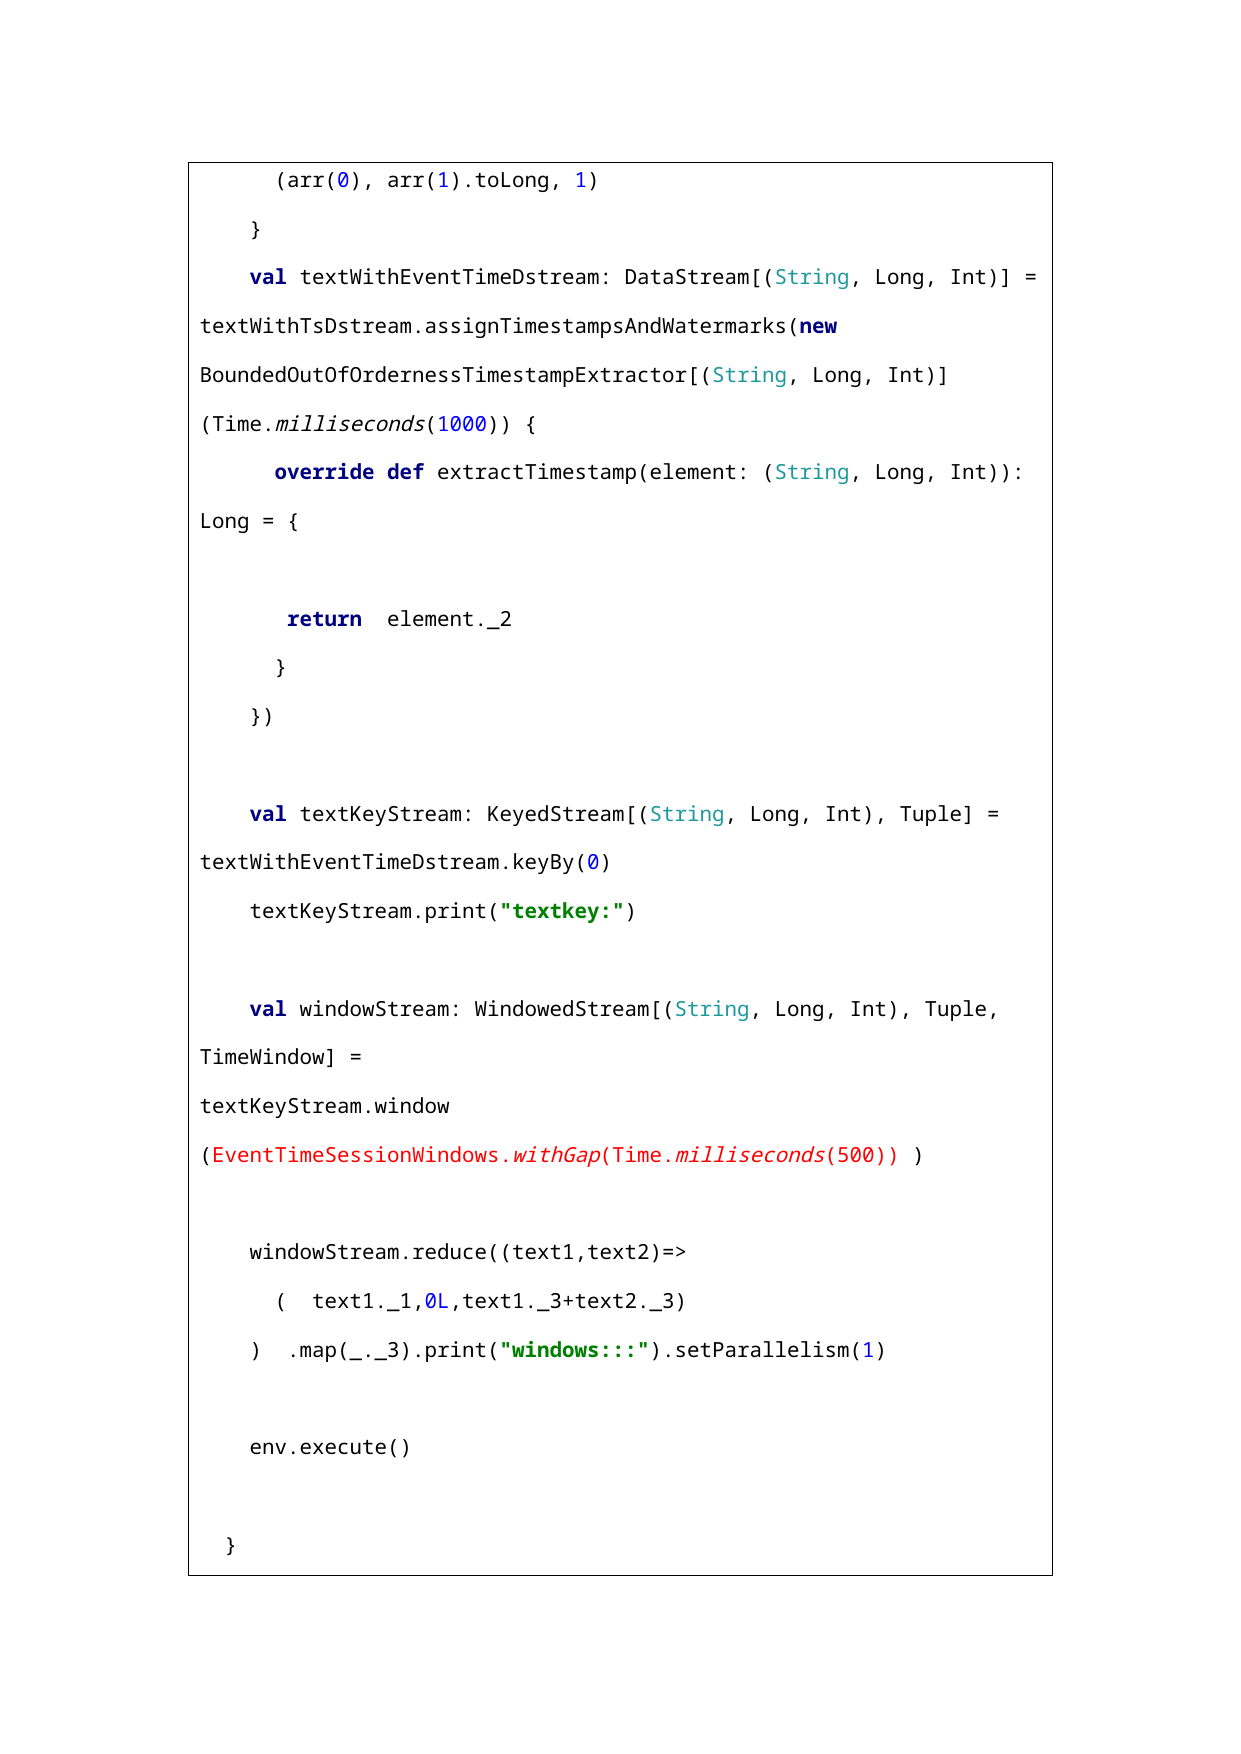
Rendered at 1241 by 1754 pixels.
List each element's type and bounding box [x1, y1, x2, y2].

table_header [189, 163, 1052, 1575]
